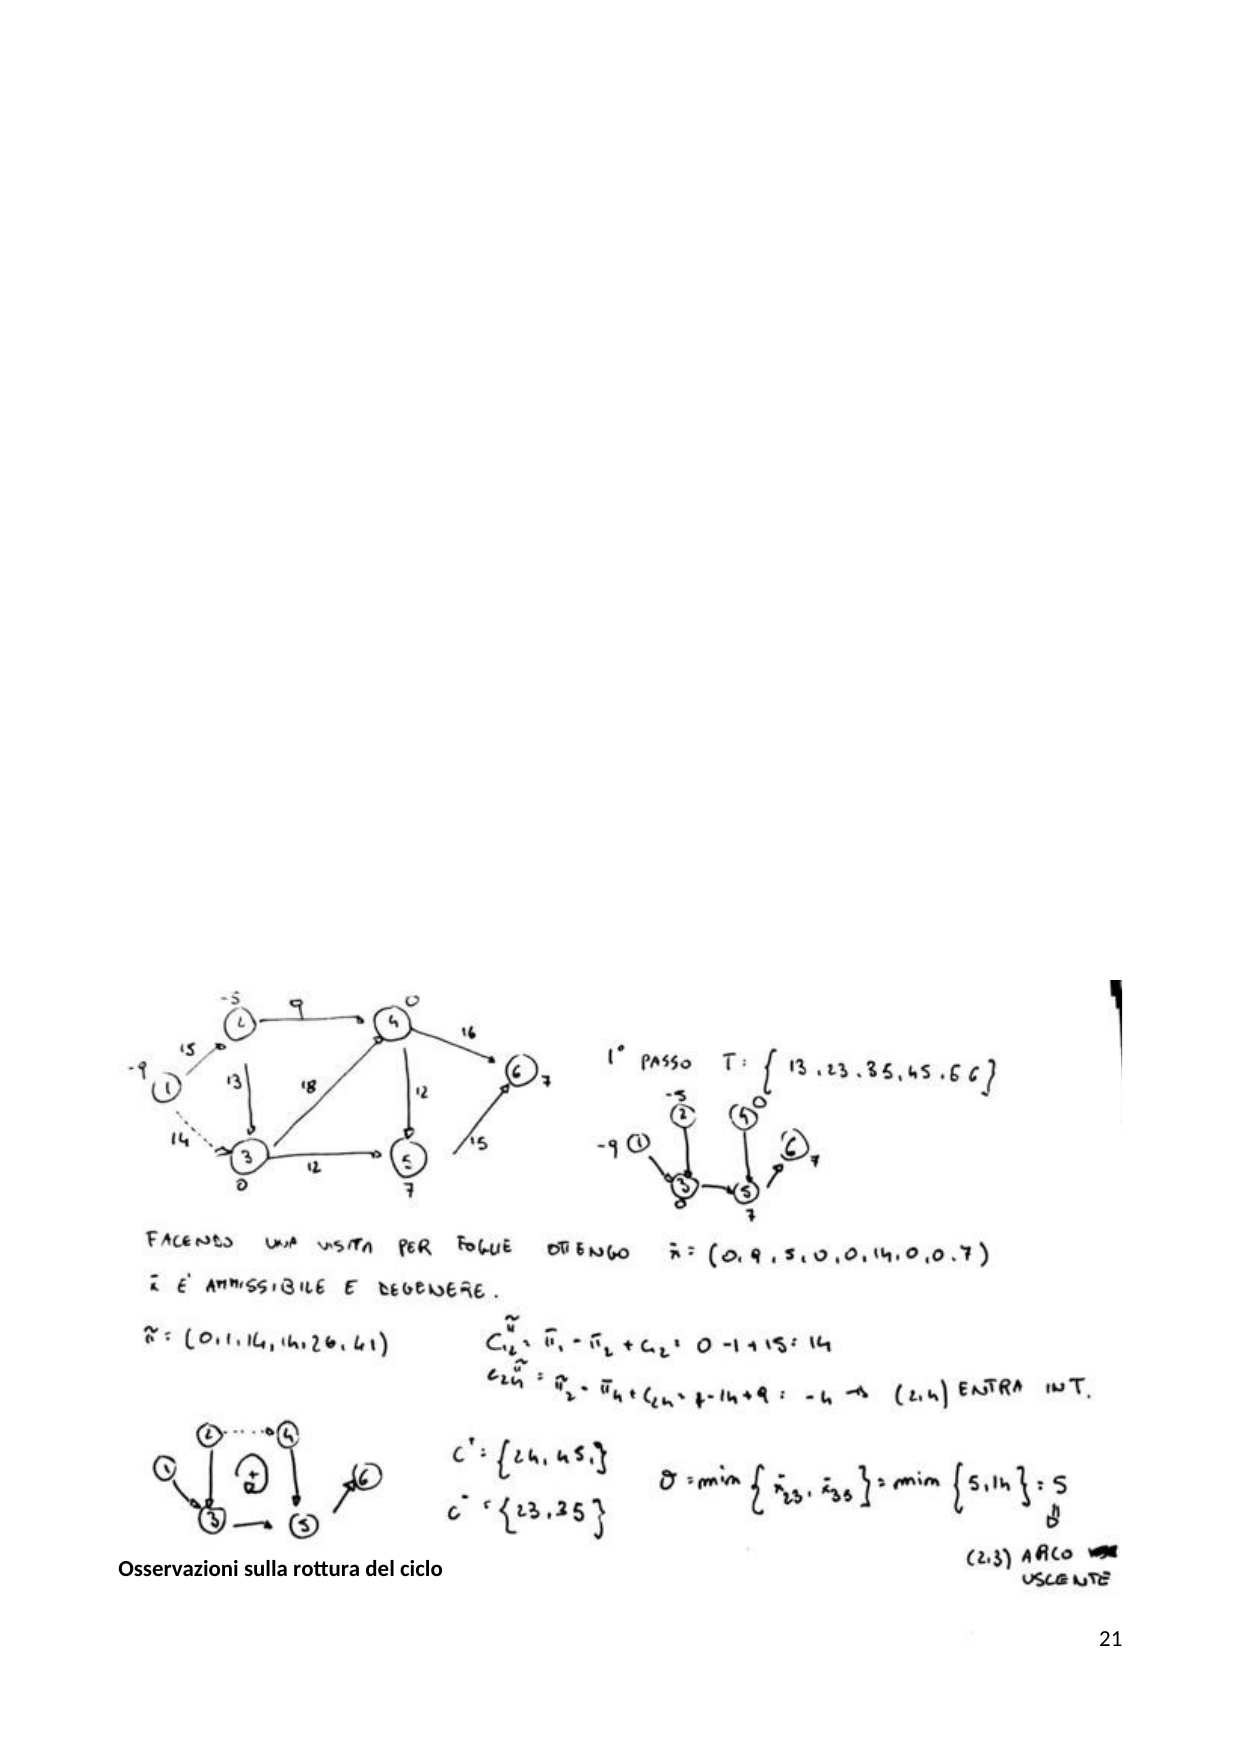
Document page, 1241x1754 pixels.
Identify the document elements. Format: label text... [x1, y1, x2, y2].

text Osservazioni sulla rottura del ciclo [443, 1554, 1122, 1582]
picture [118, 980, 1123, 1651]
